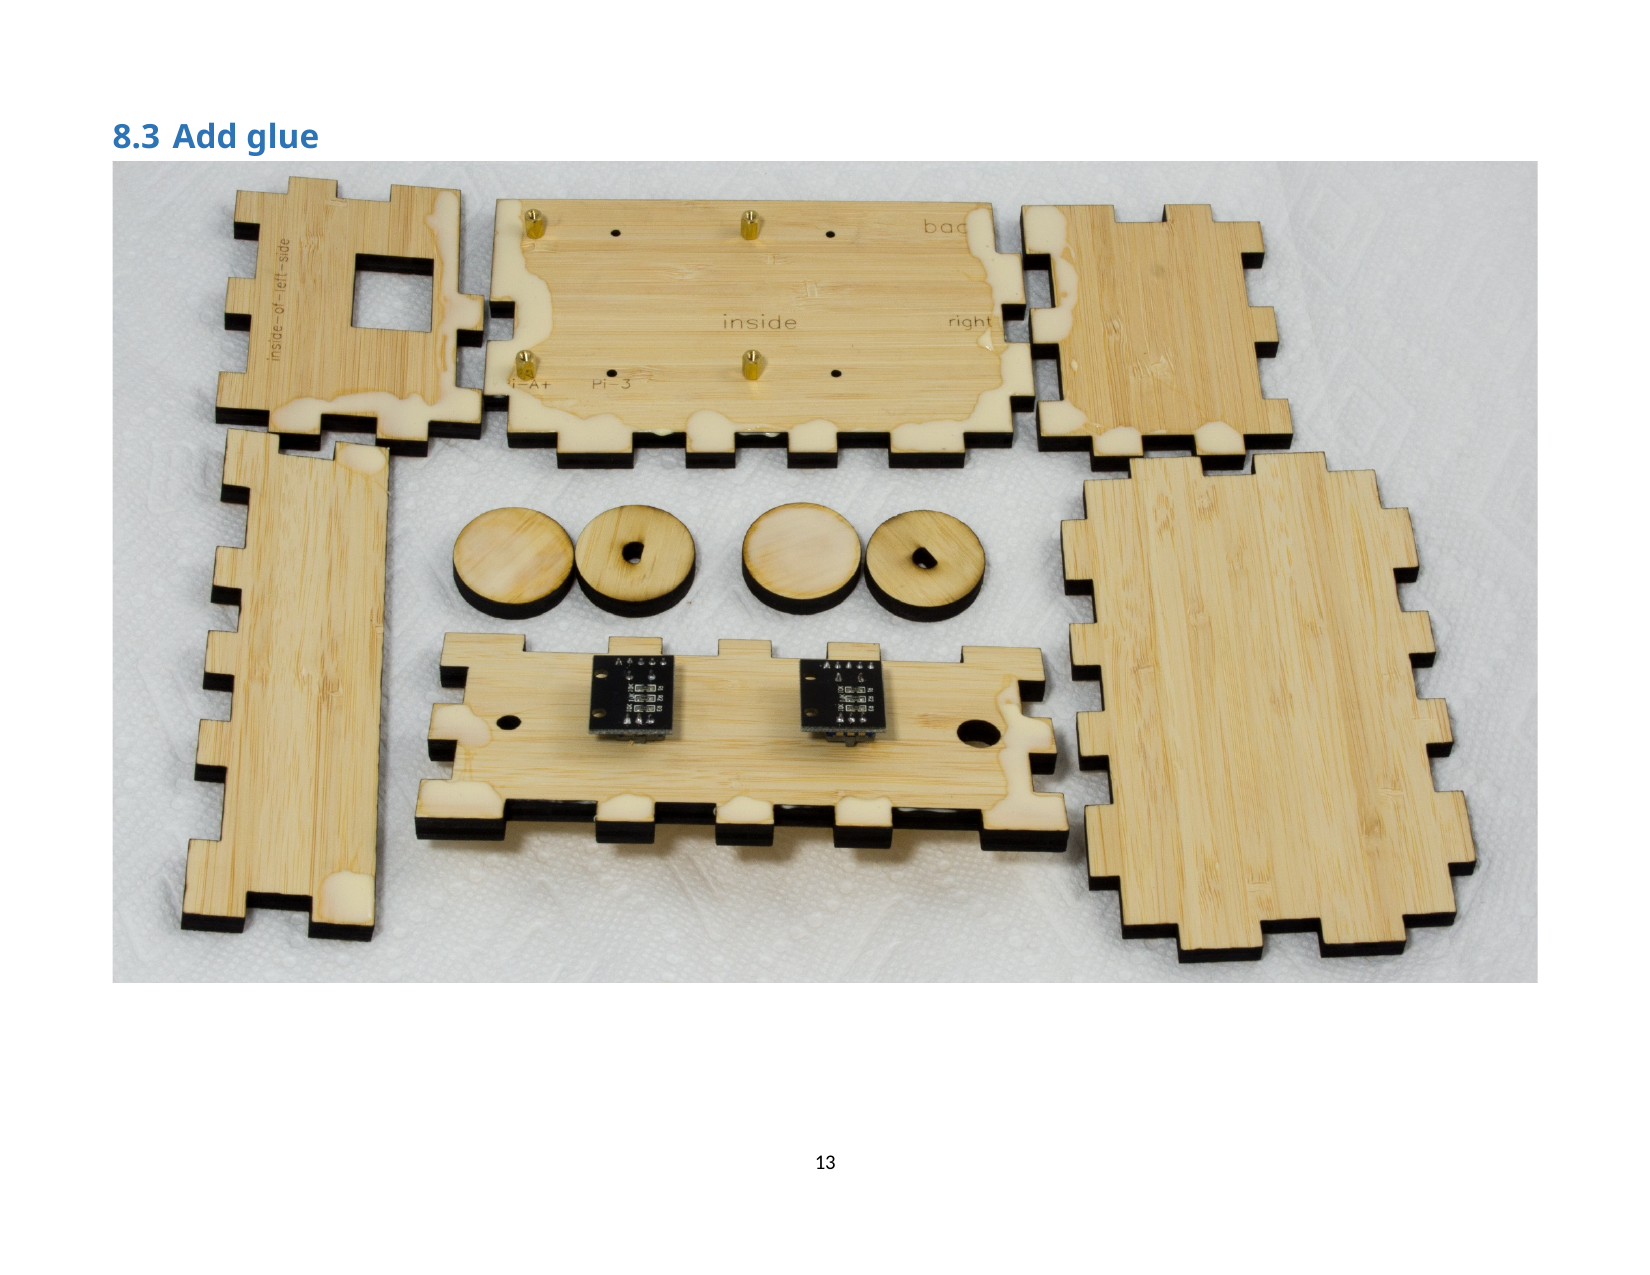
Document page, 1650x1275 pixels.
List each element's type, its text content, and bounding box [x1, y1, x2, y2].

subtitle Add glue [112, 112, 1537, 158]
picture [112, 161, 1538, 983]
